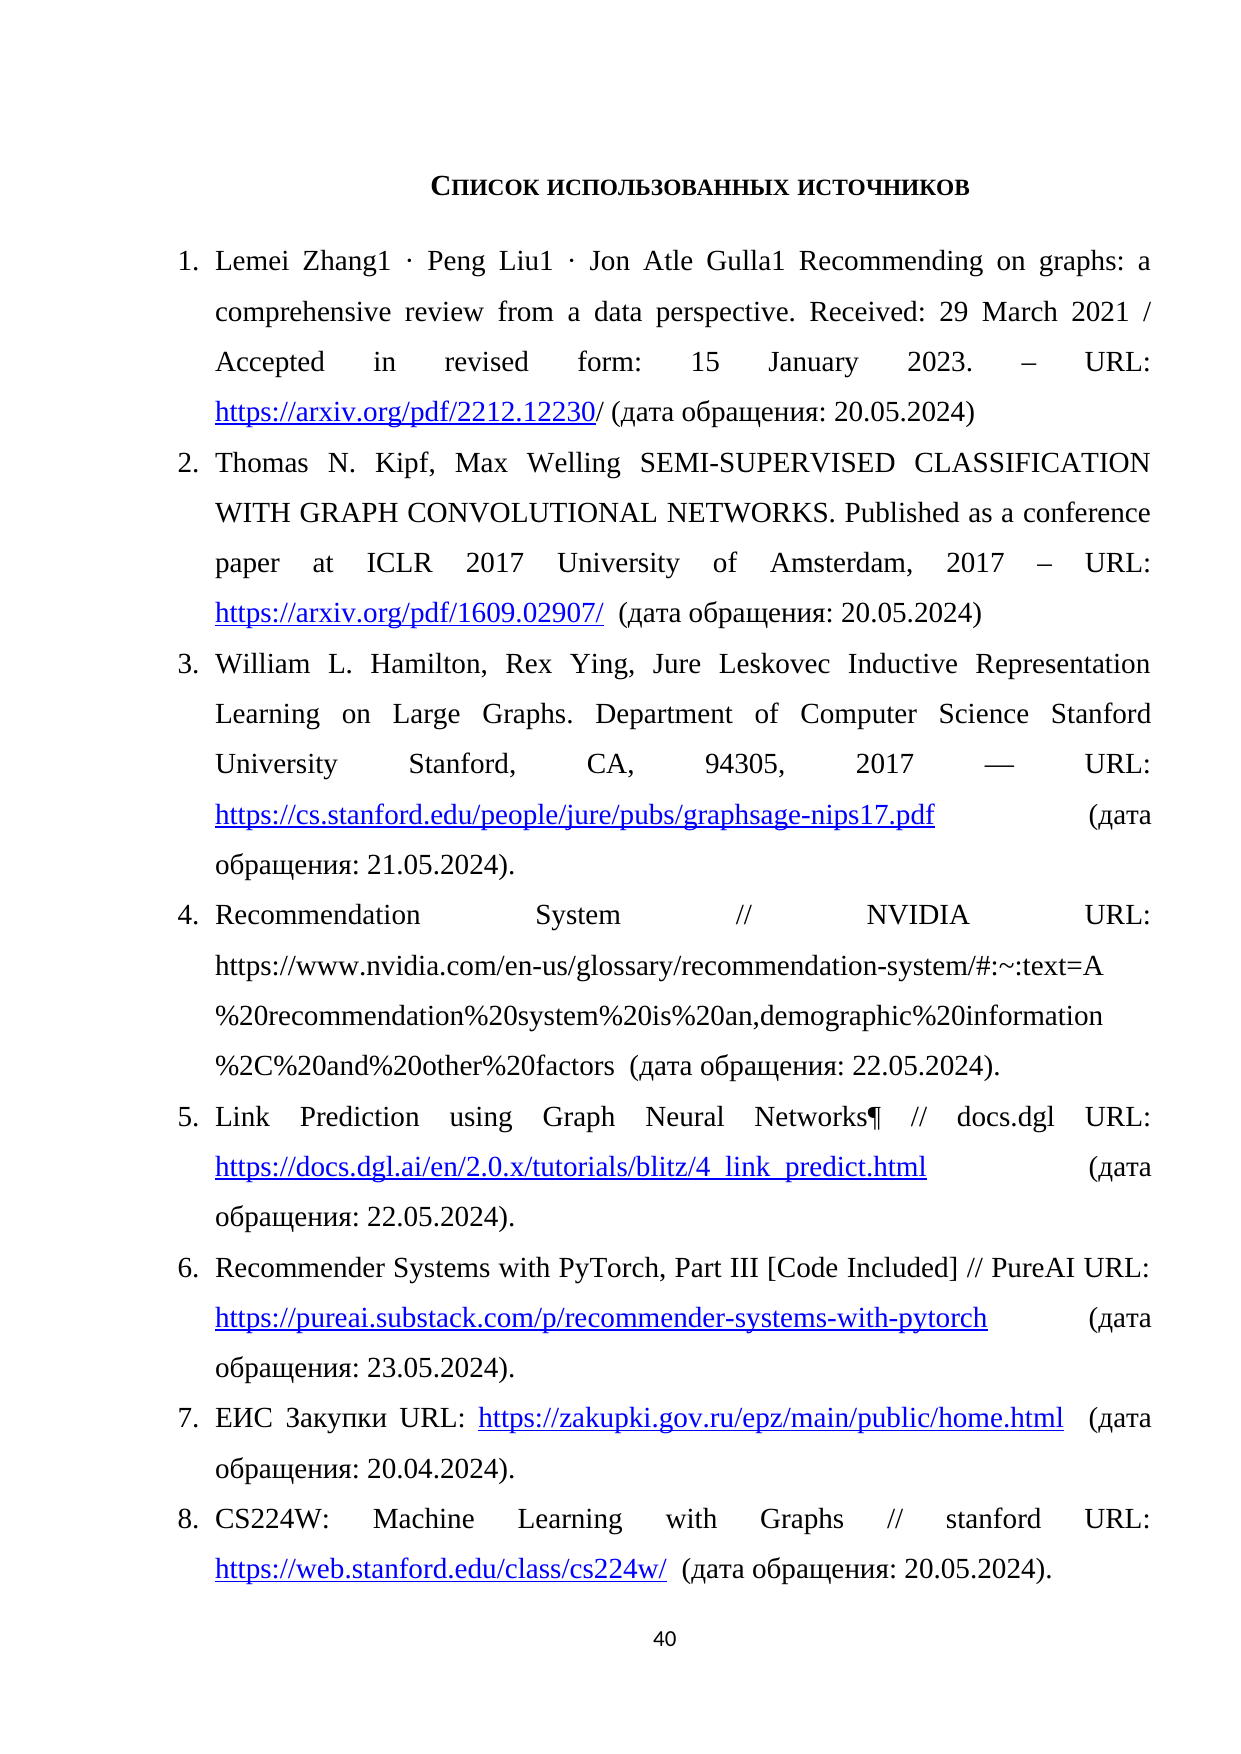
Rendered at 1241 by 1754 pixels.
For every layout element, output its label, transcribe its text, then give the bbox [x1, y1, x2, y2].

list ЕИС Закупки URL: https://zakupki.gov.ru/epz/main/public/home.html (дата обращения: 20.04.2024). [177, 1401, 1152, 1484]
list Thomas N. Kipf, Max Welling SEMI-SUPERVISED CLASSIFICATION WITH GRAPH CONVOLUTIONAL NETWORKS. Published as a conference paper at ICLR 2017 University of Amsterdam, 2017 – URL: https://arxiv.org/pdf/1609.02907/ (дата обращения: 20.05.2024) [177, 445, 1152, 629]
list William L. Hamilton, Rex Ying, Jure Leskovec Inductive Representation Learning on Large Graphs. Department of Computer Science Stanford University Stanford, CA, 94305, 2017 — URL: https://cs.stanford.edu/people/jure/pubs/graphsage-nips17.pdf (дата обращения: 21.05.2024). [177, 646, 1152, 881]
list Recommender Systems with PyTorch, Part III [Code Included] // PureAI URL: https://pureai.substack.com/p/recommender-systems-with-pytorch (дата обращения: 23.05.2024). [177, 1250, 1152, 1384]
text Список использованных источников [248, 168, 1152, 202]
list CS224W: Machine Learning with Graphs // stanford URL: https://web.stanford.edu/class/cs224w/ (дата обращения: 20.05.2024). [177, 1501, 1152, 1585]
list Recommendation System // NVIDIA URL: https://www.nvidia.com/en-us/glossary/recommendation-system/#:~:text=A%20recommendation%20system%20is%20an,demographic%20information%2C%20and%20other%20factors (дата обращения: 22.05.2024). [177, 897, 1152, 1082]
list Lemei Zhang1 · Peng Liu1 · Jon Atle Gulla1 Recommending on graphs: a comprehensive review from a data perspective. Received: 29 March 2021 / Accepted in revised form: 15 January 2023. – URL: https://arxiv.org/pdf/2212.12230/ (дата обращения: 20.05.2024) [177, 243, 1152, 428]
list Link Prediction using Graph Neural Networks¶ // docs.dgl URL: https://docs.dgl.ai/en/2.0.x/tutorials/blitz/4_link_predict.html (дата обращения: 22.05.2024). [177, 1099, 1152, 1233]
